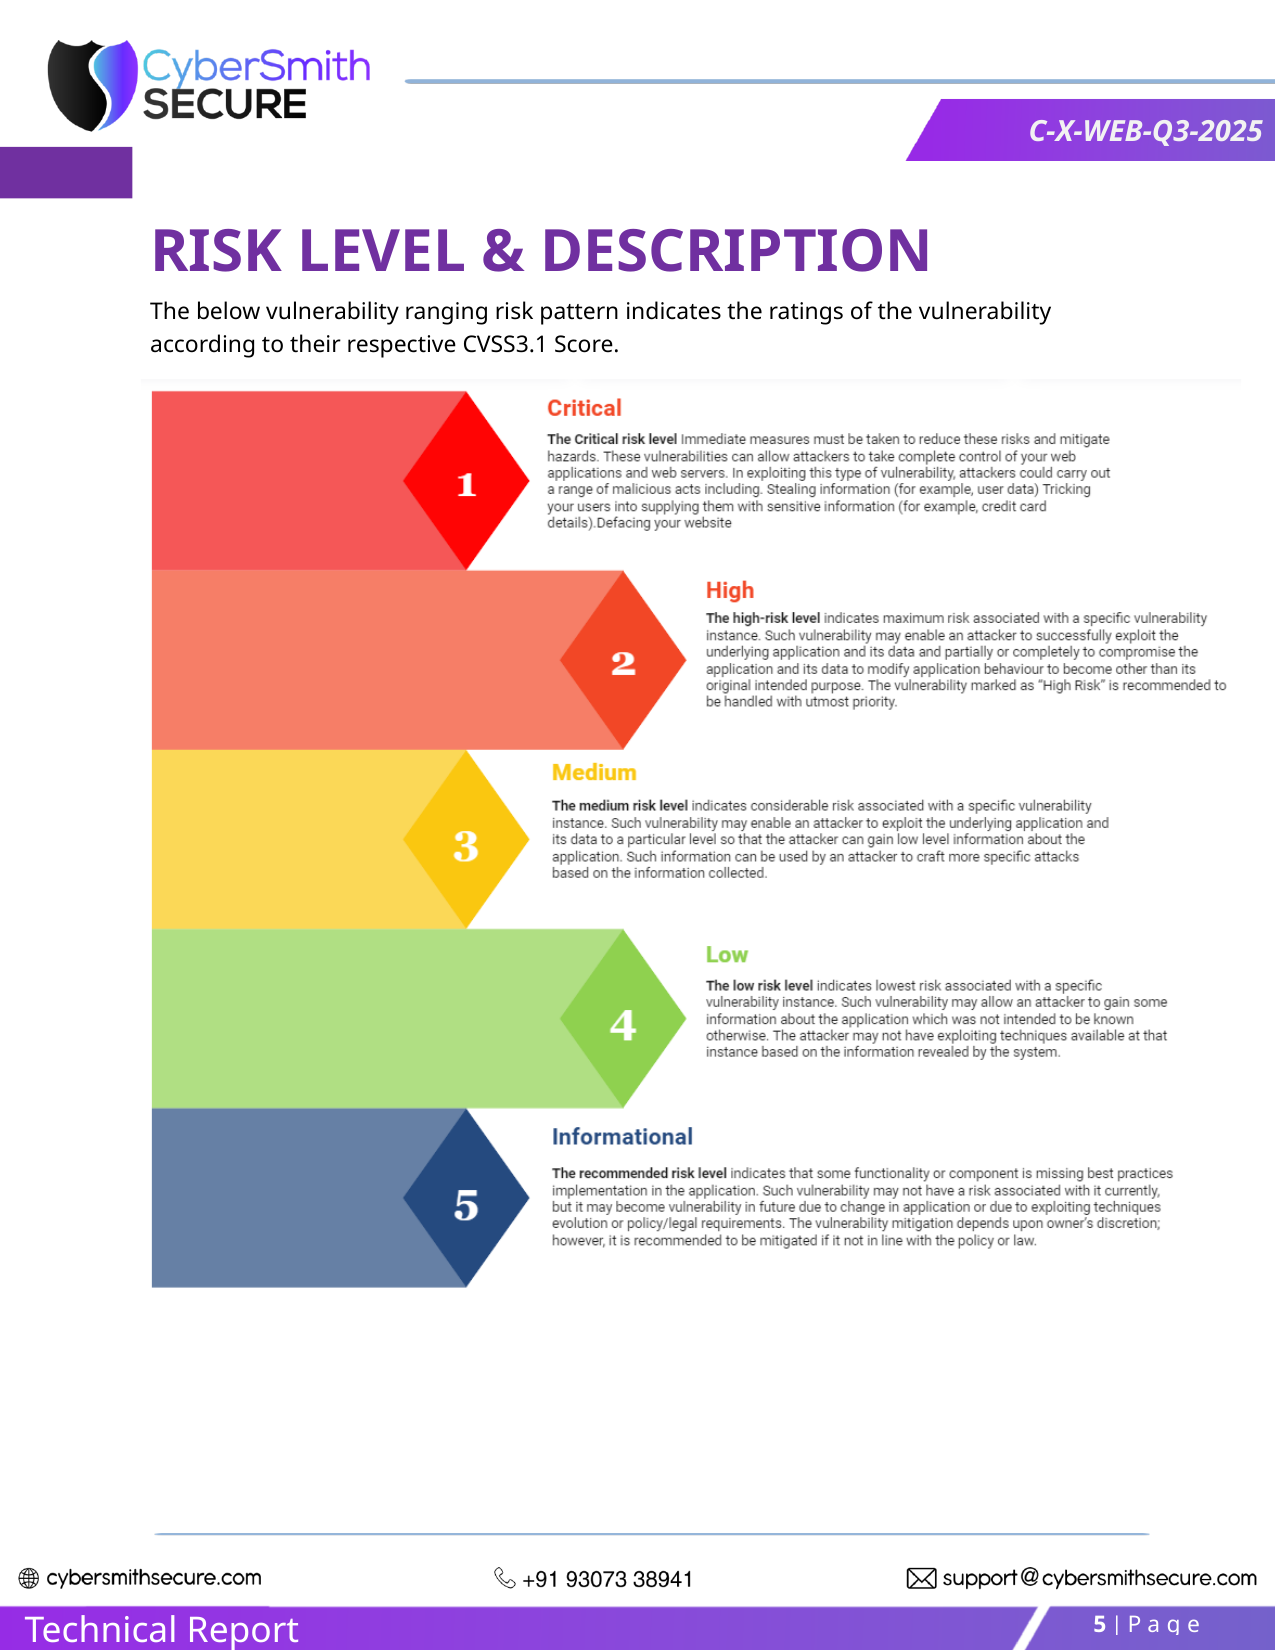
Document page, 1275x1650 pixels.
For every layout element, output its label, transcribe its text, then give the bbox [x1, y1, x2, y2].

picture [47, 40, 1275, 161]
picture [0, 1533, 1275, 1650]
subtitle RISK LEVEL & DESCRIPTION [150, 209, 1125, 288]
picture [140, 379, 1242, 1292]
picture [234, 1625, 245, 1640]
text The below vulnerability ranging risk pattern indicates the ratings of the vulnerability according to their respective CVSS3.1 Score. [150, 294, 1125, 359]
